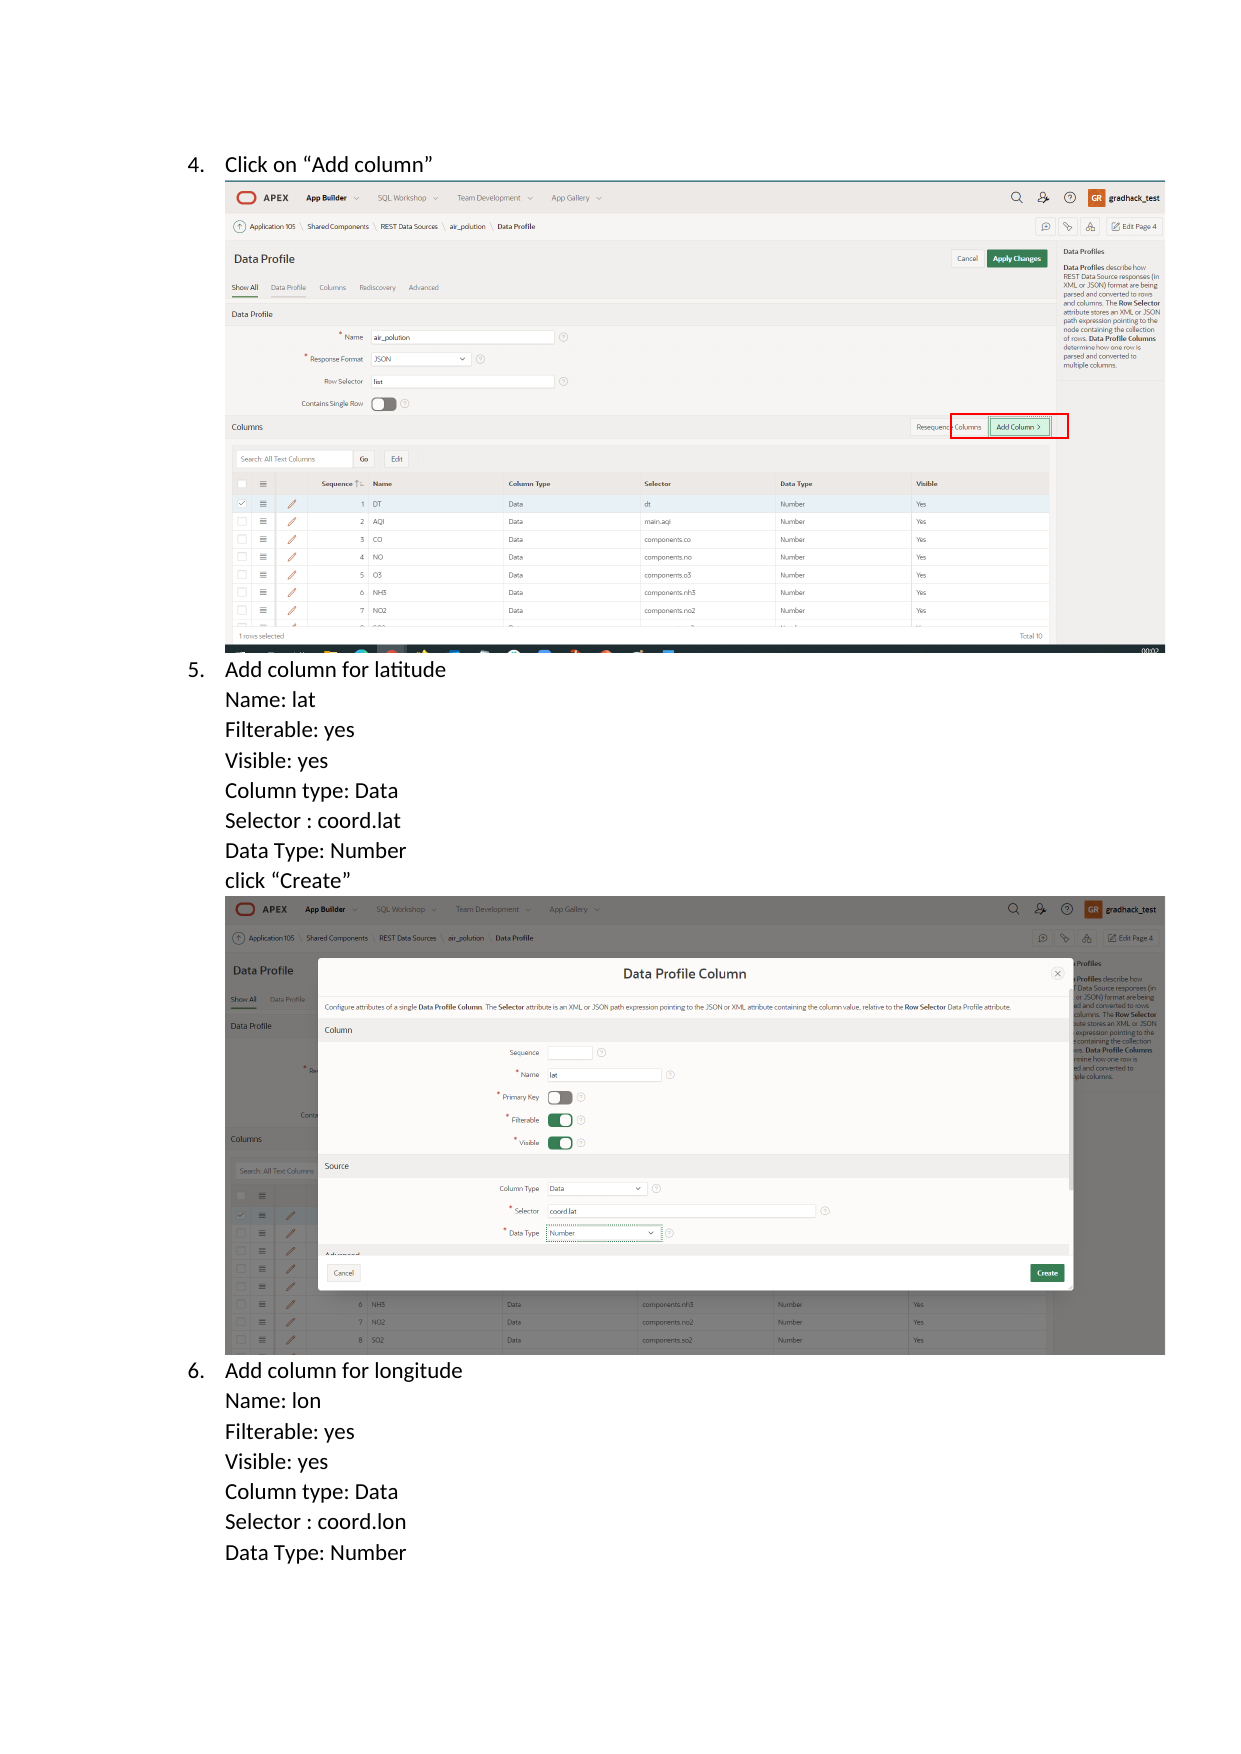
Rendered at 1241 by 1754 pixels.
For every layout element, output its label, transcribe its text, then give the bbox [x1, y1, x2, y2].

picture [225, 896, 1166, 1355]
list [187, 1356, 1090, 1566]
picture [225, 180, 1166, 653]
